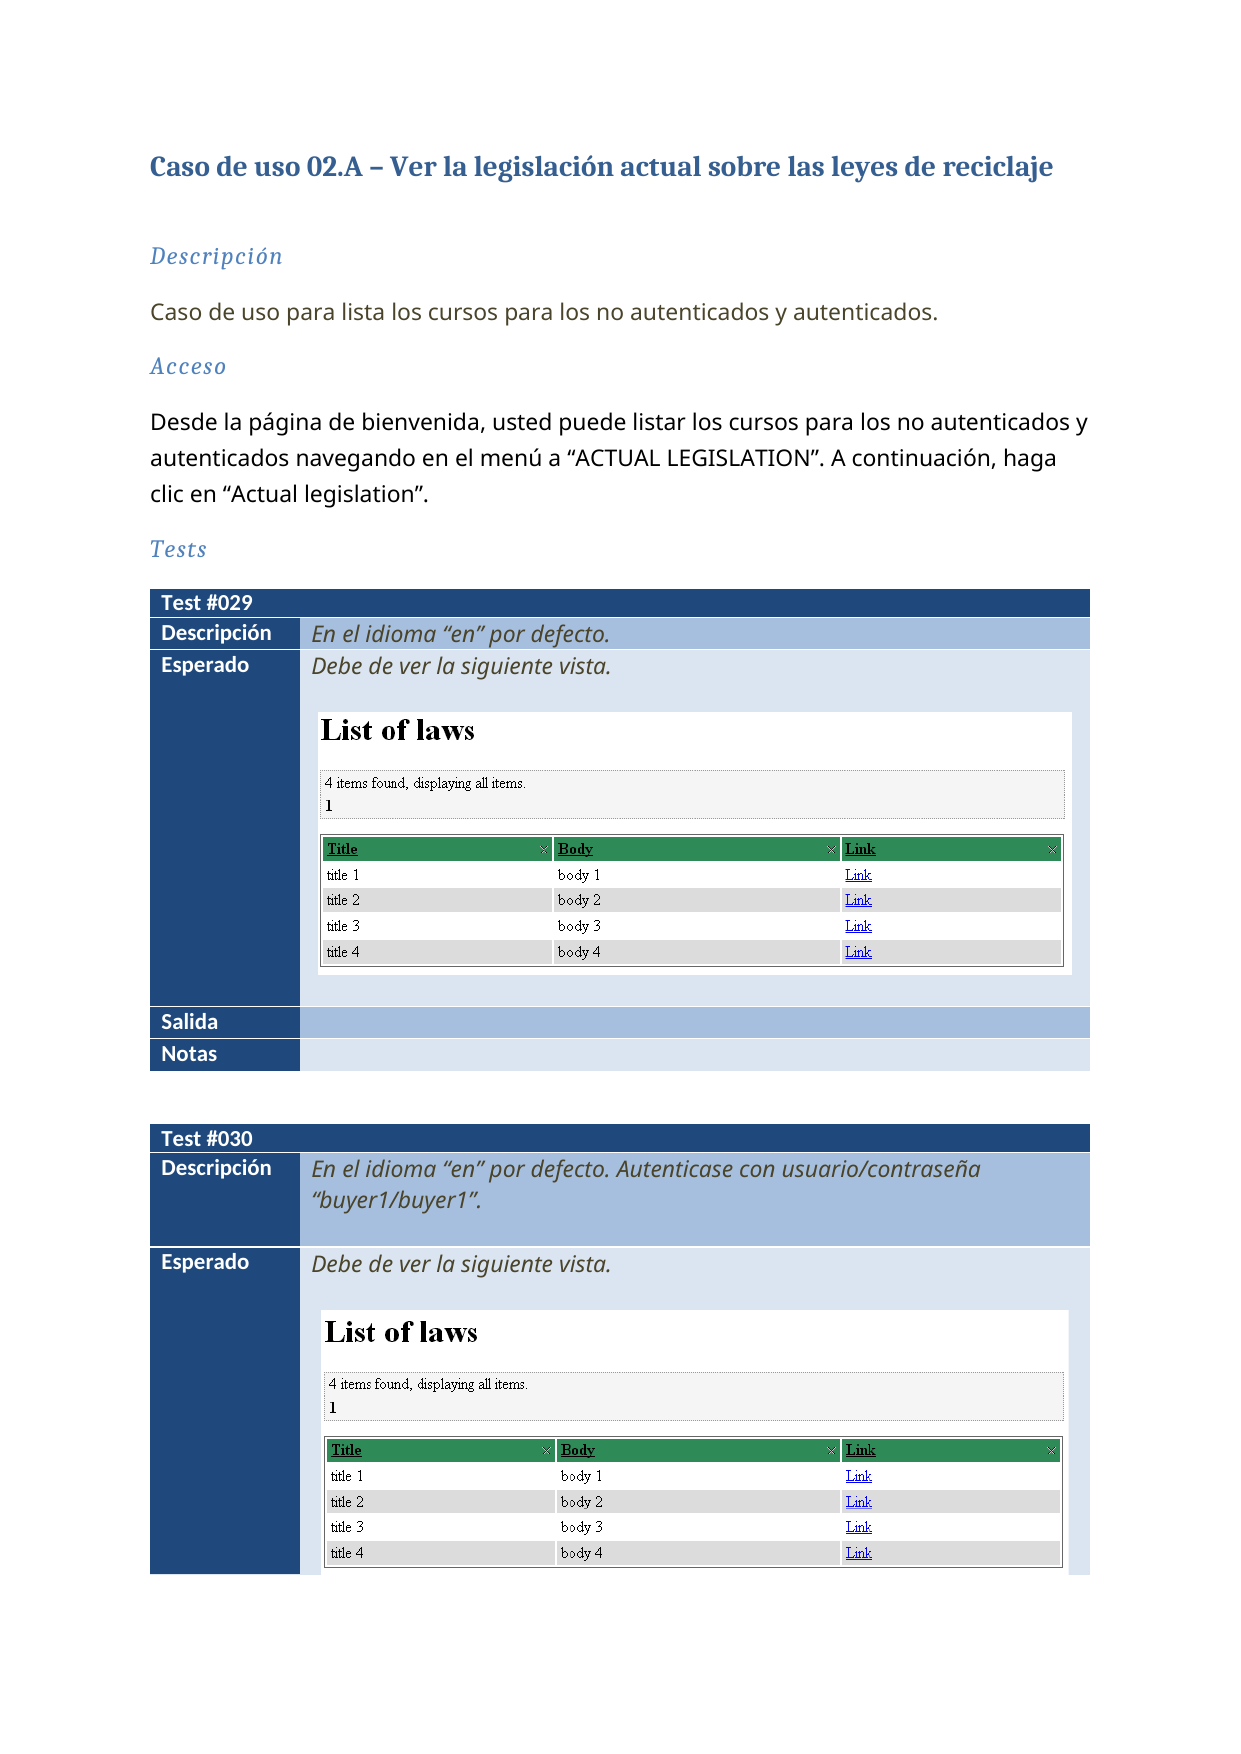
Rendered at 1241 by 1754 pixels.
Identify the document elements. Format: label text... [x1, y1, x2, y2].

table_cell Notas [150, 1039, 300, 1071]
text Desde la página de bienvenida, usted puede listar los cursos para los no autenticados y autenticados navegando en el menú a “ACTUAL LEGISLATION”. A continuación, haga clic en “Actual legislation”. [150, 406, 1090, 509]
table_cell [300, 1248, 1090, 1574]
table_cell En el idioma “en” por defecto. Autenticase con usuario/contraseña “buyer1/buyer1”. [300, 1153, 1090, 1246]
picture [321, 1310, 1069, 1575]
table_cell [300, 1039, 1090, 1071]
table_cell Salida [150, 1007, 300, 1038]
table_cell Descripción [150, 618, 300, 649]
table_cell Esperado [150, 650, 300, 1006]
table_cell Descripción [150, 1153, 300, 1246]
table_cell En el idioma “en” por defecto. [300, 618, 1090, 649]
picture [318, 712, 1072, 975]
table_cell Debe de ver la siguiente vista. [300, 650, 1090, 1006]
table_cell [300, 1007, 1090, 1038]
subtitle Acceso [150, 352, 1090, 381]
subtitle Caso de uso 02.A – Ver la legislación actual sobre las leyes de reciclaje [150, 150, 1090, 183]
table_cell Esperado [150, 1248, 300, 1574]
table_header Test #029 [150, 589, 1090, 617]
text Caso de uso para lista los cursos para los no autenticados y autenticados. [150, 295, 1090, 327]
subtitle Descripción [150, 242, 1090, 270]
subtitle Tests [150, 535, 1090, 563]
table_header Test #030 [150, 1124, 1090, 1152]
